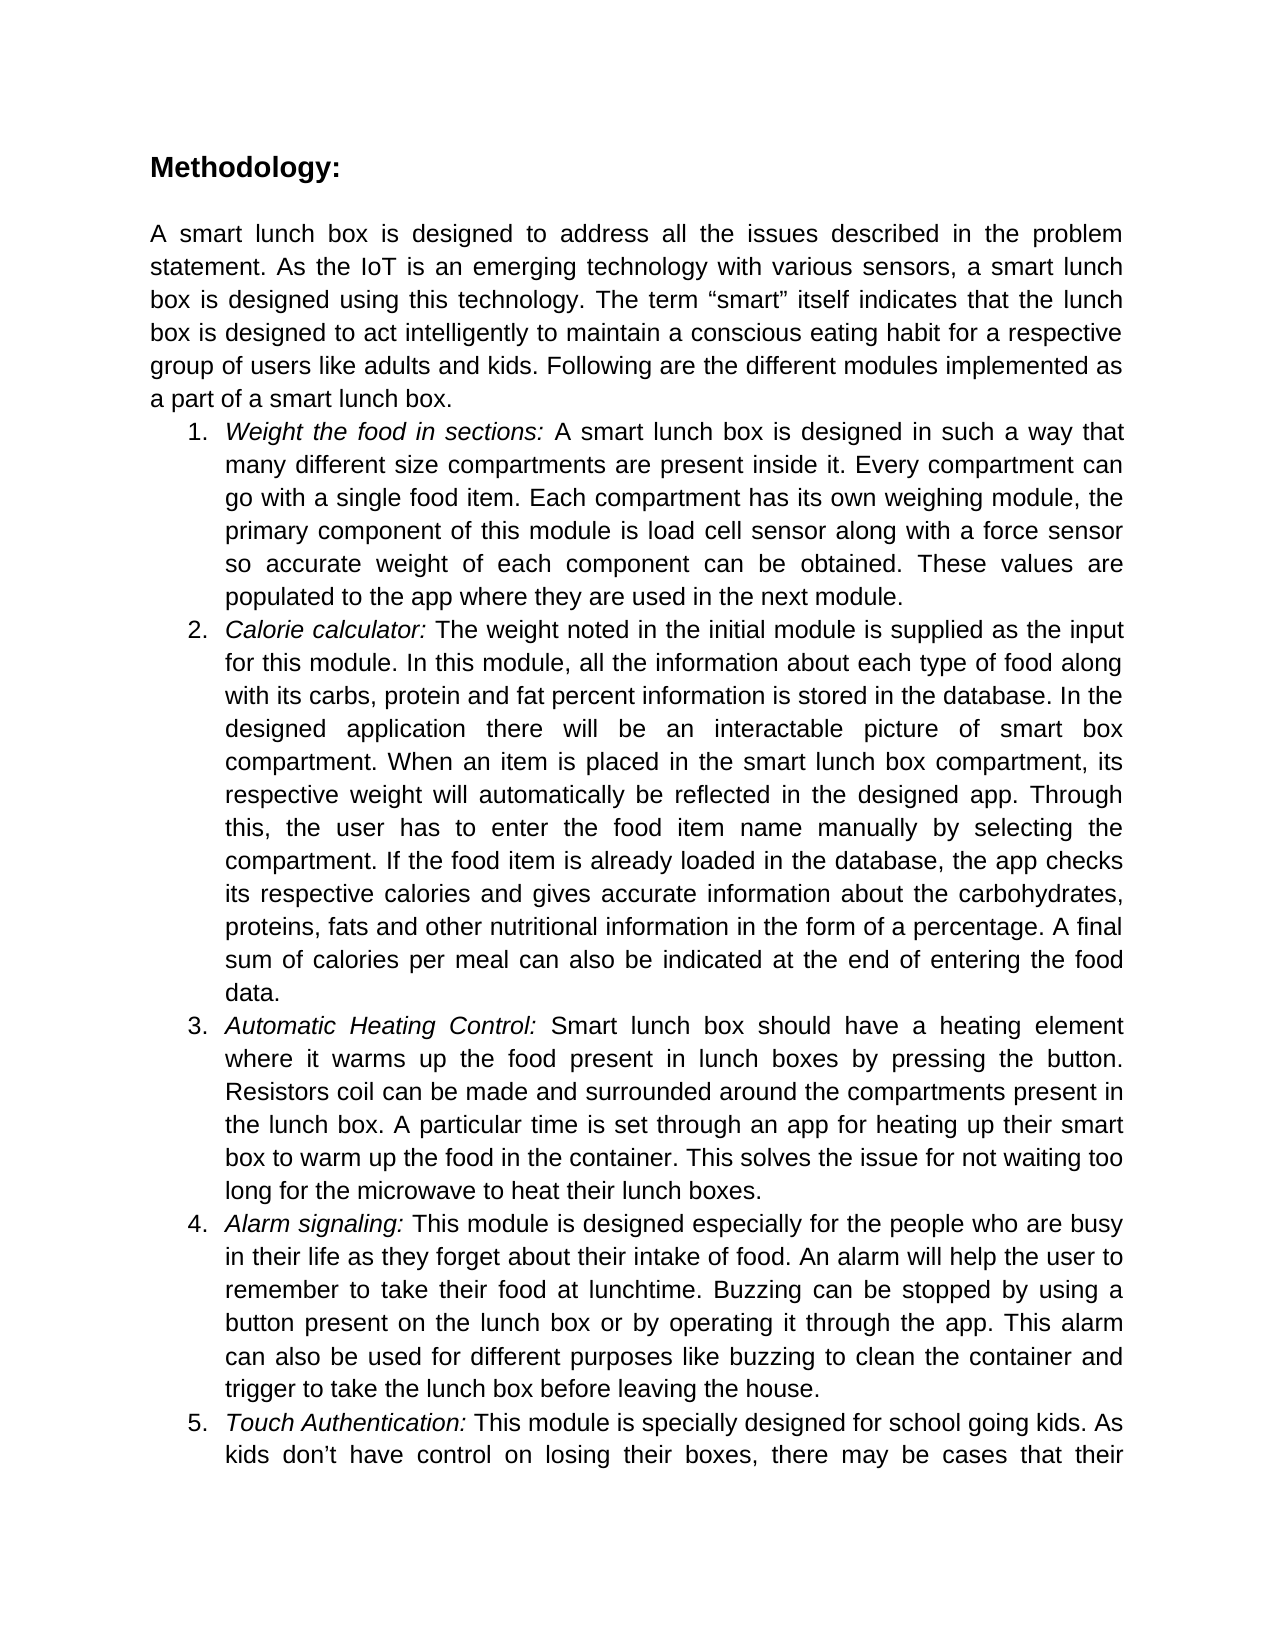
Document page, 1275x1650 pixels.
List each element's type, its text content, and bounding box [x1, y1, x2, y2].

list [187, 1407, 1125, 1469]
list Alarm signaling: This module is designed especially for the people who are busy in their life as they forget about their intake of food. An alarm will help the user to remember to take their food at lunchtime. Buzzing can be stopped by using a button present on the lunch box or by operating it through the app. This alarm can also be used for different purposes like buzzing to clean the container and trigger to take the lunch box before leaving the house. [187, 1209, 1125, 1403]
list Automatic Heating Control: Smart lunch box should have a heating element where it warms up the food present in lunch boxes by pressing the button. Resistors coil can be made and surrounded around the compartments present in the lunch box. A particular time is set through an app for heating up their smart box to warm up the food in the container. This solves the issue for not waiting too long for the microwave to heat their lunch boxes. [187, 1011, 1125, 1205]
text A smart lunch box is designed to address all the issues described in the problem statement. As the IoT is an emerging technology with various sensors, a smart lunch box is designed using this technology. The term “smart” itself indicates that the lunch box is designed to act intelligently to maintain a conscious eating habit for a respective group of users like adults and kids. Following are the different modules implemented as a part of a smart lunch box. [150, 219, 1125, 413]
text Methodology: [150, 150, 1125, 183]
list Weight the food in sections: A smart lunch box is designed in such a way that many different size compartments are present inside it. Every compartment can go with a single food item. Each compartment has its own weighing module, the primary component of this module is load cell sensor along with a force sensor so accurate weight of each component can be obtained. These values are populated to the app where they are used in the next module. [187, 417, 1125, 611]
list Calorie calculator: The weight noted in the initial module is supplied as the input for this module. In this module, all the information about each type of food along with its carbs, protein and fat percent information is stored in the database. In the designed application there will be an interactable picture of smart box compartment. When an item is placed in the smart lunch box compartment, its respective weight will automatically be reflected in the designed app. Through this, the user has to enter the food item name manually by selecting the compartment. If the food item is already loaded in the database, the app checks its respective calories and gives accurate information about the carbohydrates, proteins, fats and other nutritional information in the form of a percentage. A final sum of calories per meal can also be indicated at the end of entering the food data. [187, 615, 1125, 1007]
